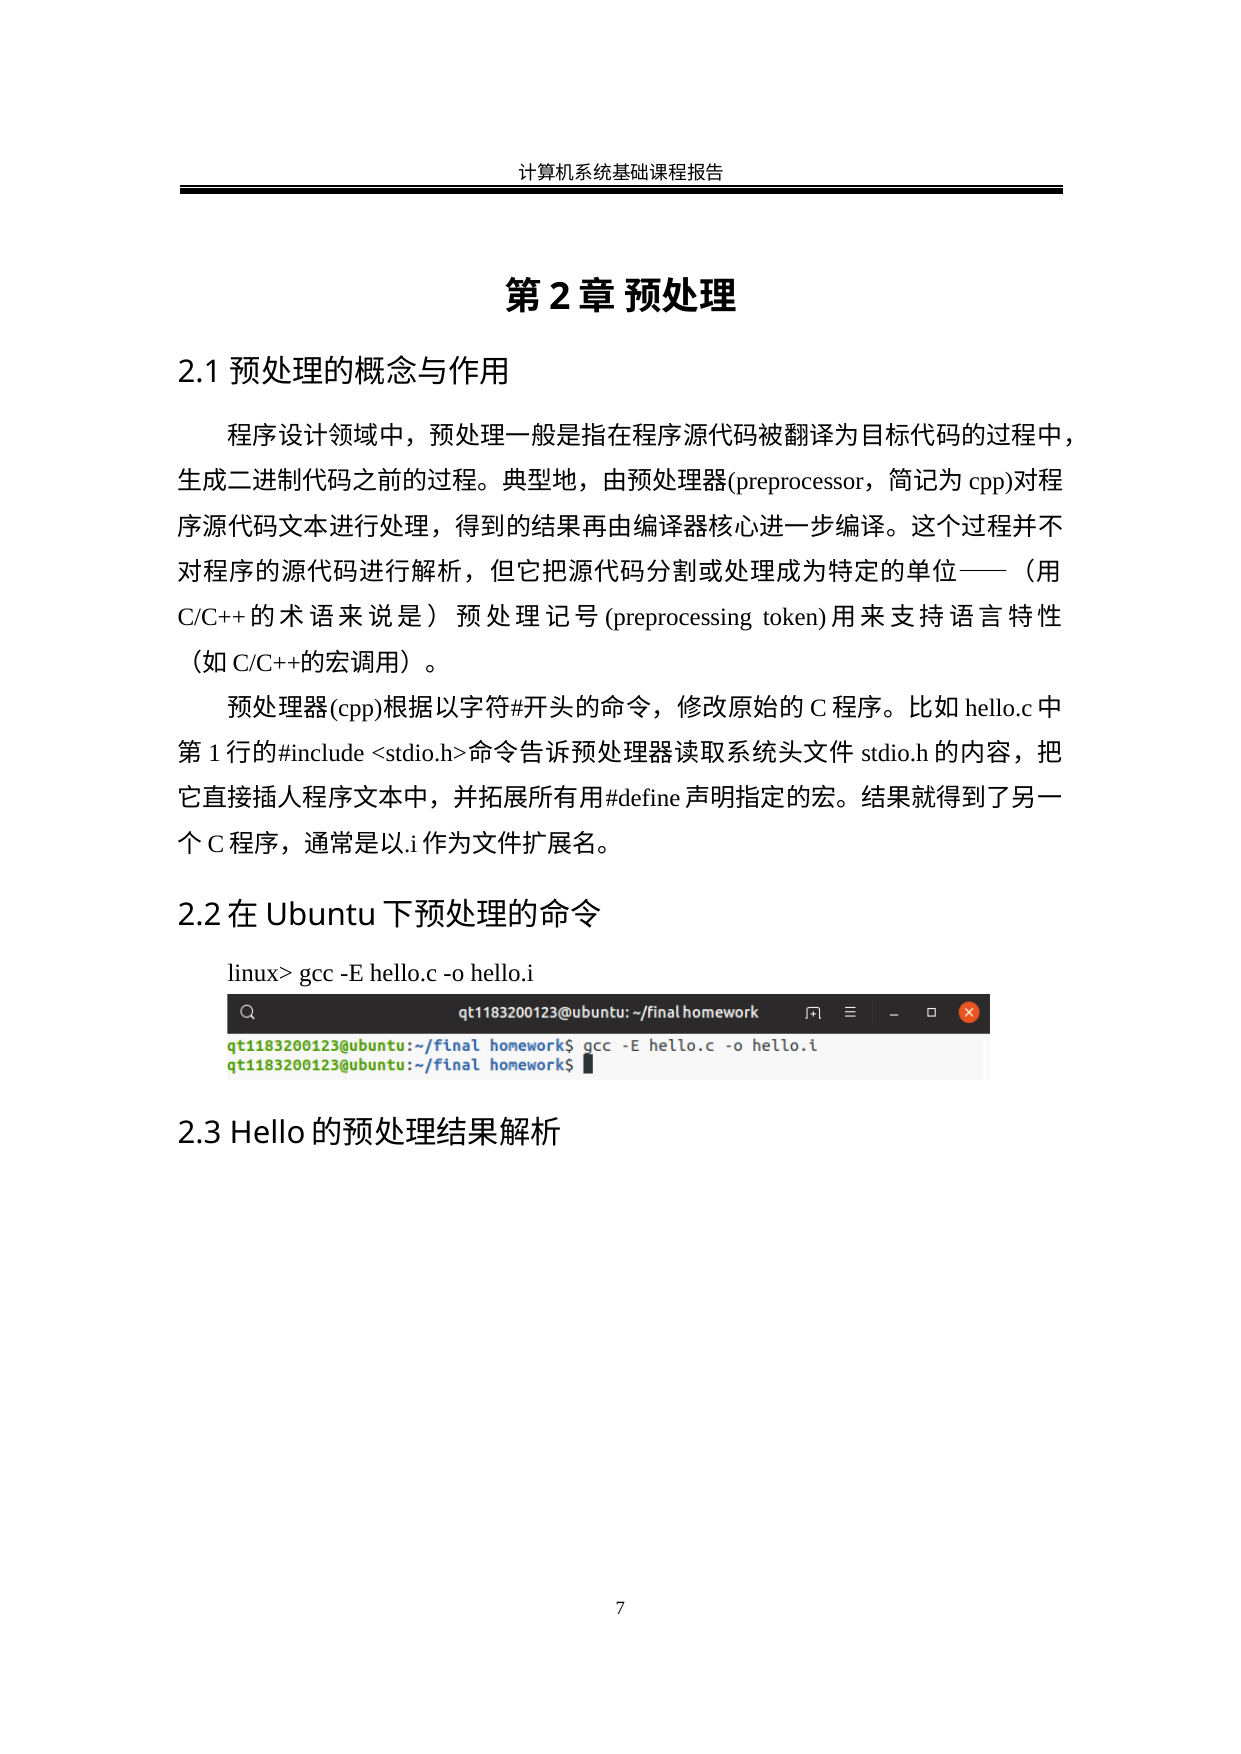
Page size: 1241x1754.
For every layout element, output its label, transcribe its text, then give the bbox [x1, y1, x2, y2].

subtitle 2.1 预处理的概念与作用 [177, 351, 1063, 390]
text 程序设计领域中，预处理一般是指在程序源代码被翻译为目标代码的过程中，生成二进制代码之前的过程。典型地，由预处理器(preprocessor，简记为cpp)对程序源代码文本进行处理，得到的结果再由编译器核心进一步编译。这个过程并不对程序的源代码进行解析，但它把源代码分割或处理成为特定的单位——（用C/C++的术语来说是）预处理记号(preprocessing token)用来支持语言特性（如C/C++的宏调用）。 [177, 415, 1063, 678]
text linux> gcc -E hello.c -o hello.i [177, 958, 1063, 987]
text 预处理器(cpp)根据以字符#开头的命令，修改原始的C程序。比如hello.c中第1行的#include <stdio.h>命令告诉预处理器读取系统头文件stdio.h的内容，把它直接插人程序文本中，并拓展所有用#define声明指定的宏。结果就得到了另一个C程序，通常是以.i作为文件扩展名。 [177, 687, 1063, 859]
subtitle 第2章 预处理 [177, 242, 1063, 326]
subtitle 2.3 Hello的预处理结果解析 [177, 1112, 1063, 1151]
subtitle 2.2在Ubuntu下预处理的命令 [177, 893, 1063, 933]
picture [227, 994, 990, 1080]
